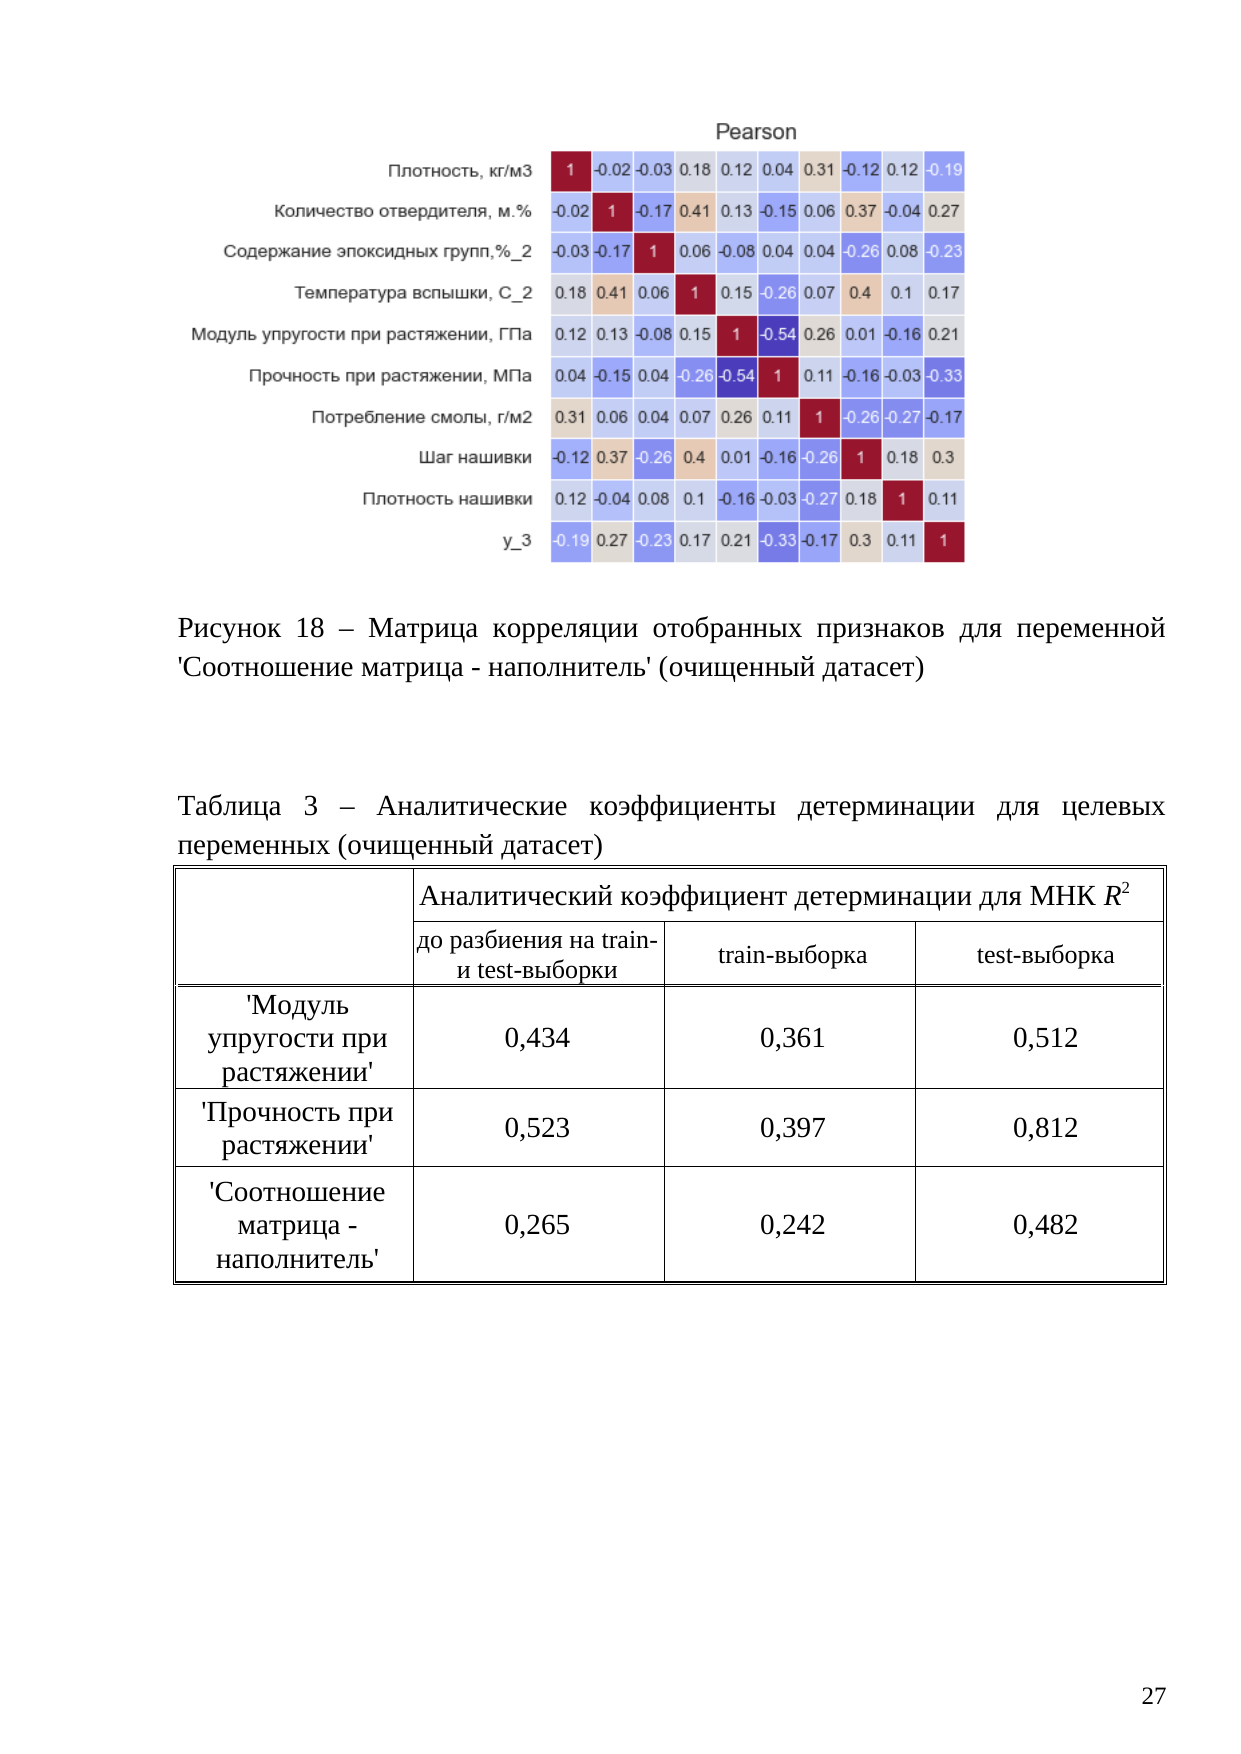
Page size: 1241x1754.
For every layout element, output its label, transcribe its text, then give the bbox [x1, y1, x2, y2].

table_header Аналитический коэффициент детерминации для МНК R2 [414, 869, 1163, 921]
table_cell 0,482 [916, 1167, 1163, 1281]
table_cell test-выборка [916, 922, 1163, 984]
table_cell 0,812 [916, 1089, 1163, 1166]
table_cell 0,434 [414, 987, 664, 1088]
table_cell 0,361 [665, 987, 915, 1088]
table_cell 'Модуль упругости при растяжении' [175, 984, 413, 1088]
table_cell train-выборка [665, 922, 915, 984]
picture [178, 118, 973, 569]
table_cell 0,265 [414, 1167, 664, 1281]
table_cell 0,523 [414, 1089, 664, 1166]
table_cell 0,242 [665, 1167, 915, 1281]
text Таблица 3 – Аналитические коэффициенты детерминации для целевых переменных (очищенный датасет) [177, 788, 1166, 860]
table_cell 0,397 [665, 1089, 915, 1166]
table_cell 0,512 [916, 984, 1165, 1088]
table_cell 'Прочность при растяжении' [176, 1089, 413, 1166]
table_header [176, 869, 413, 984]
table_cell до разбиения на train- и test-выборки [414, 922, 664, 984]
text Рисунок 18 – Матрица корреляции отобранных признаков для переменной 'Соотношение матрица - наполнитель' (очищенный датасет) [177, 611, 1166, 683]
table_cell 'Соотношение матрица - наполнитель' [176, 1167, 413, 1281]
